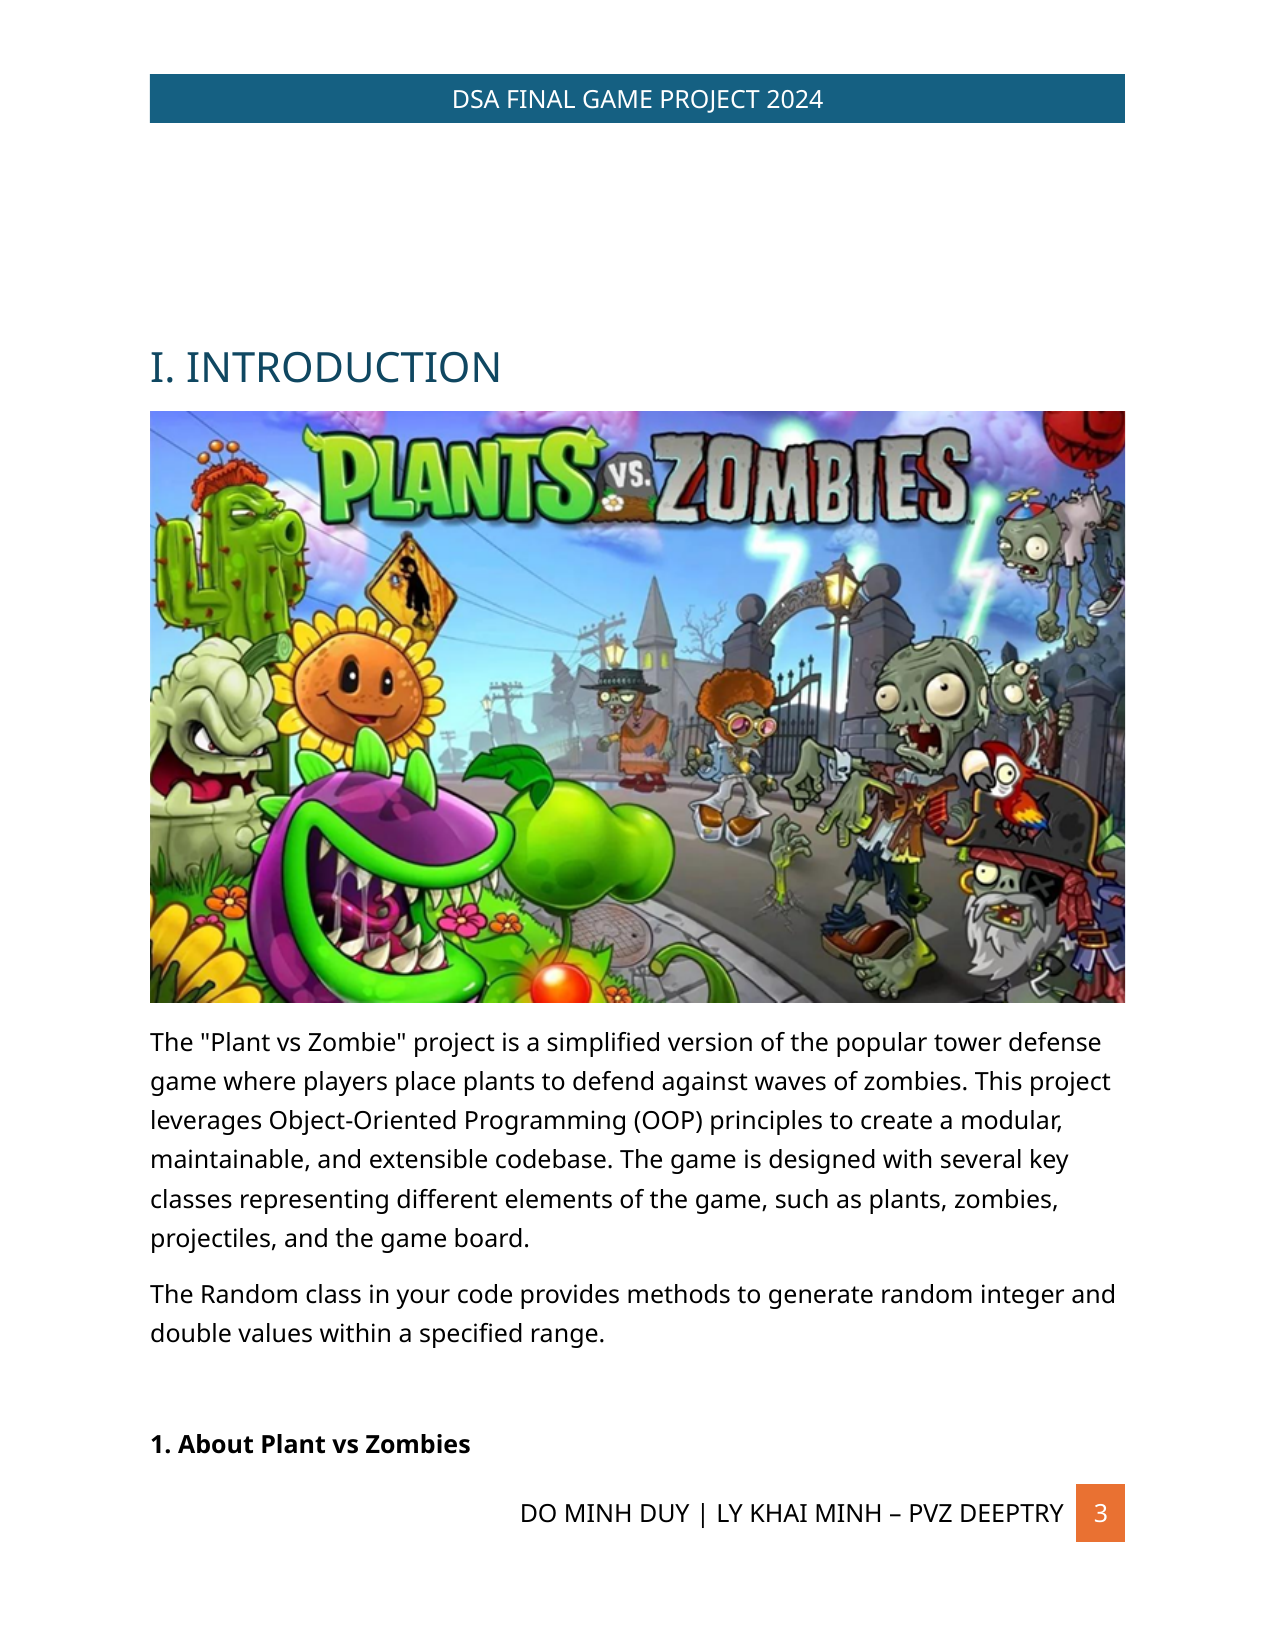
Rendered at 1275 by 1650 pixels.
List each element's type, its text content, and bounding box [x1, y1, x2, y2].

text The Random class in your code provides methods to generate random integer and double values within a specified range. [150, 1276, 1125, 1349]
picture [150, 411, 1125, 1003]
subtitle I. INTRODUCTION [150, 338, 1125, 395]
text The "Plant vs Zombie" project is a simplified version of the popular tower defense game where players place plants to defend against waves of zombies. This project leverages Object-Oriented Programming (OOP) principles to create a modular, maintainable, and extensible codebase. The game is designed with several key classes representing different elements of the game, such as plants, zombies, projectiles, and the game board. [150, 1025, 1125, 1254]
text 1. About Plant vs Zombies [150, 1427, 1125, 1461]
